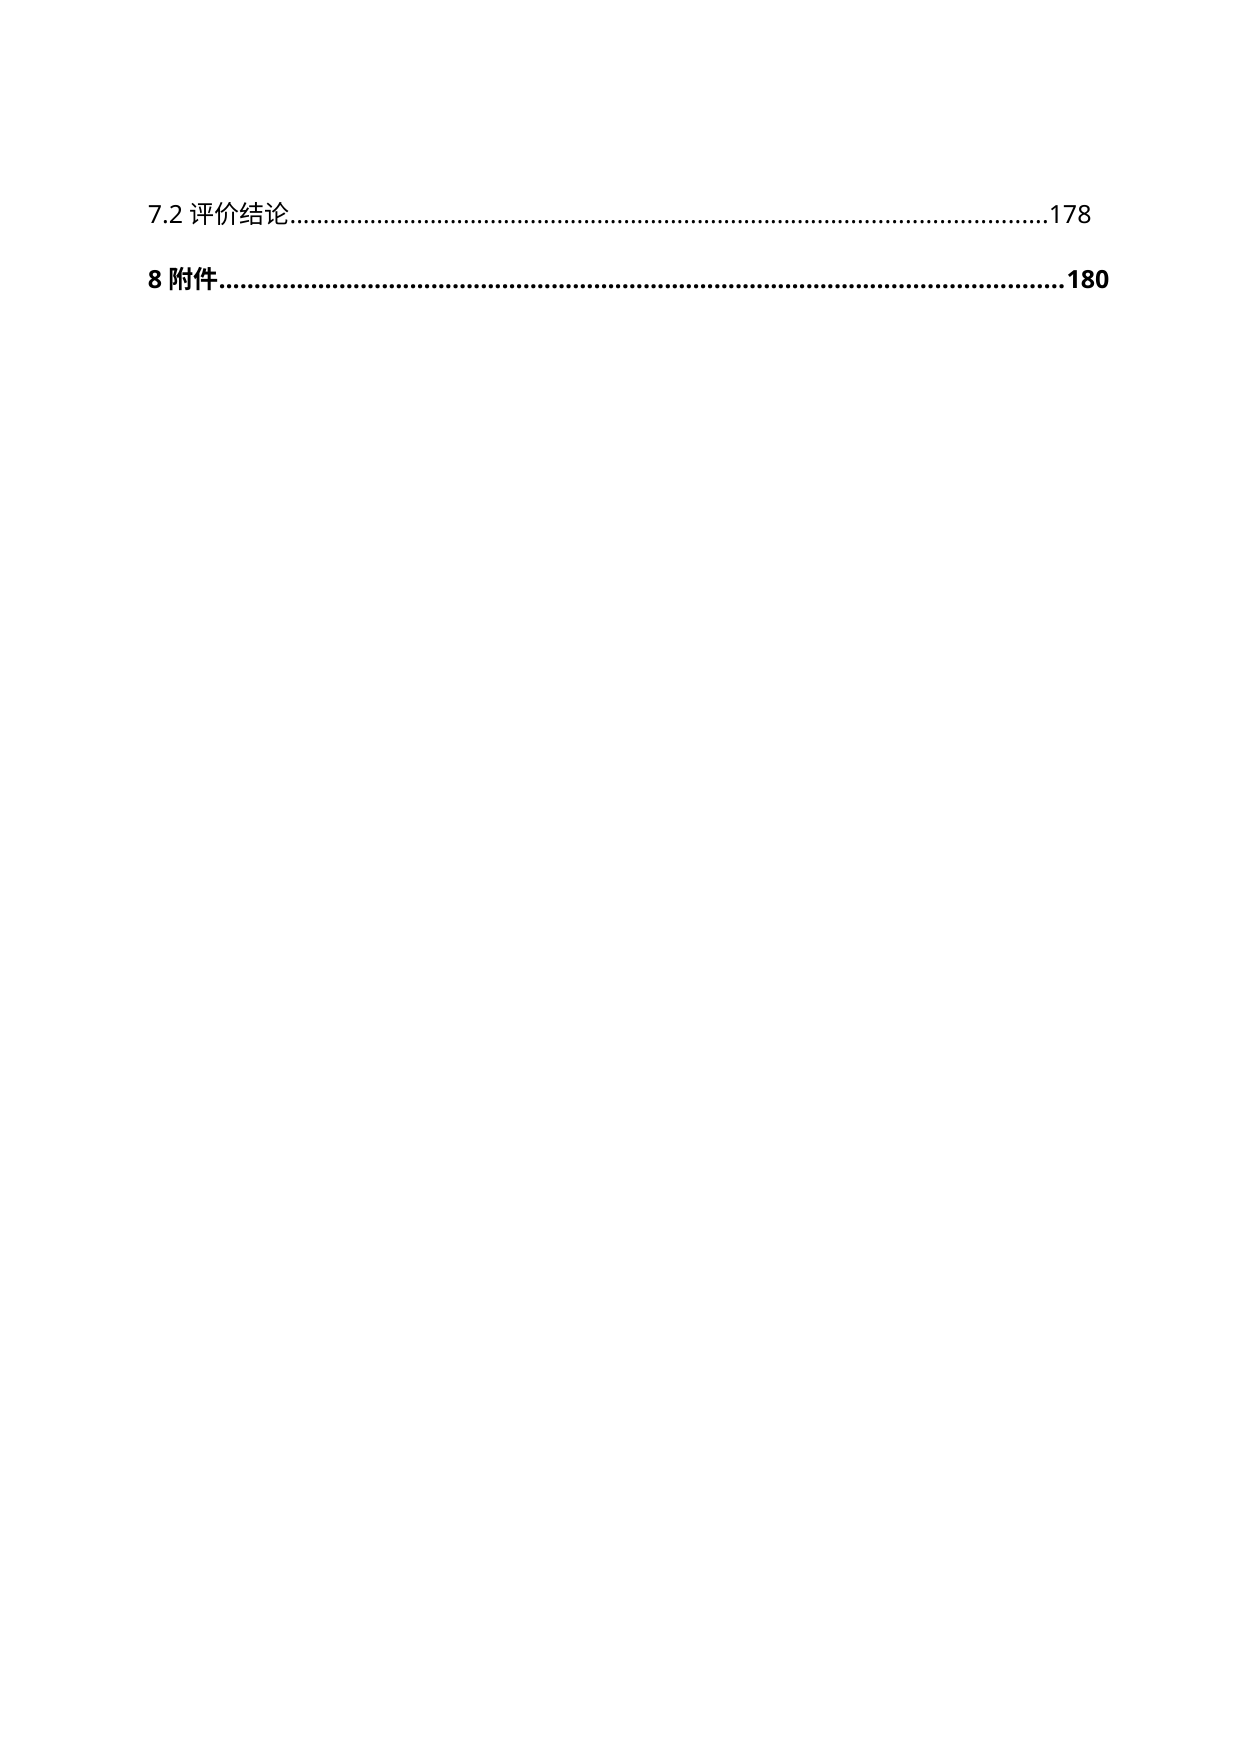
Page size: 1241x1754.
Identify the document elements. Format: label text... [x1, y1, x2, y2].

text 7.2 评价结论 178 [148, 180, 1110, 245]
text 8 附件 180 [148, 245, 1110, 310]
